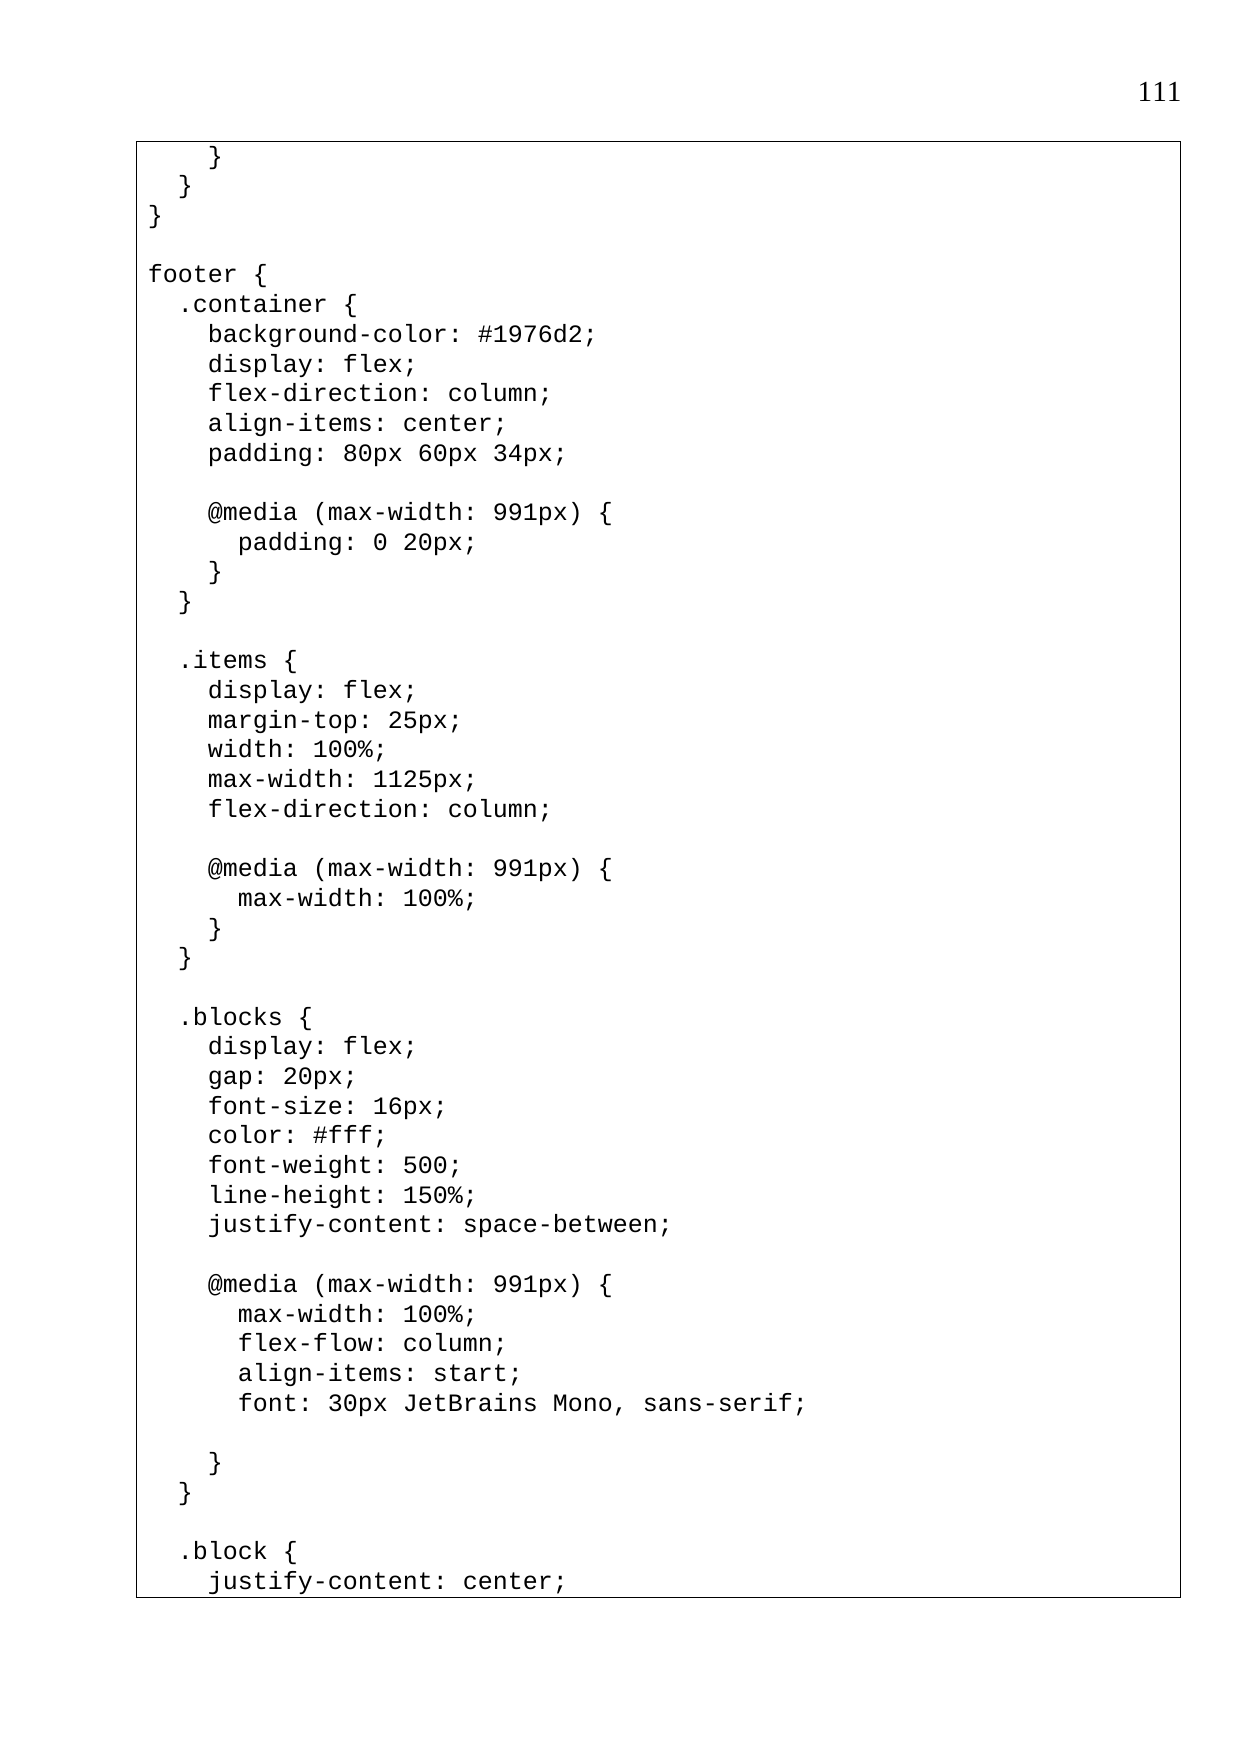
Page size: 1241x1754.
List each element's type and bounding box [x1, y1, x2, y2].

table_header [137, 142, 1180, 1597]
